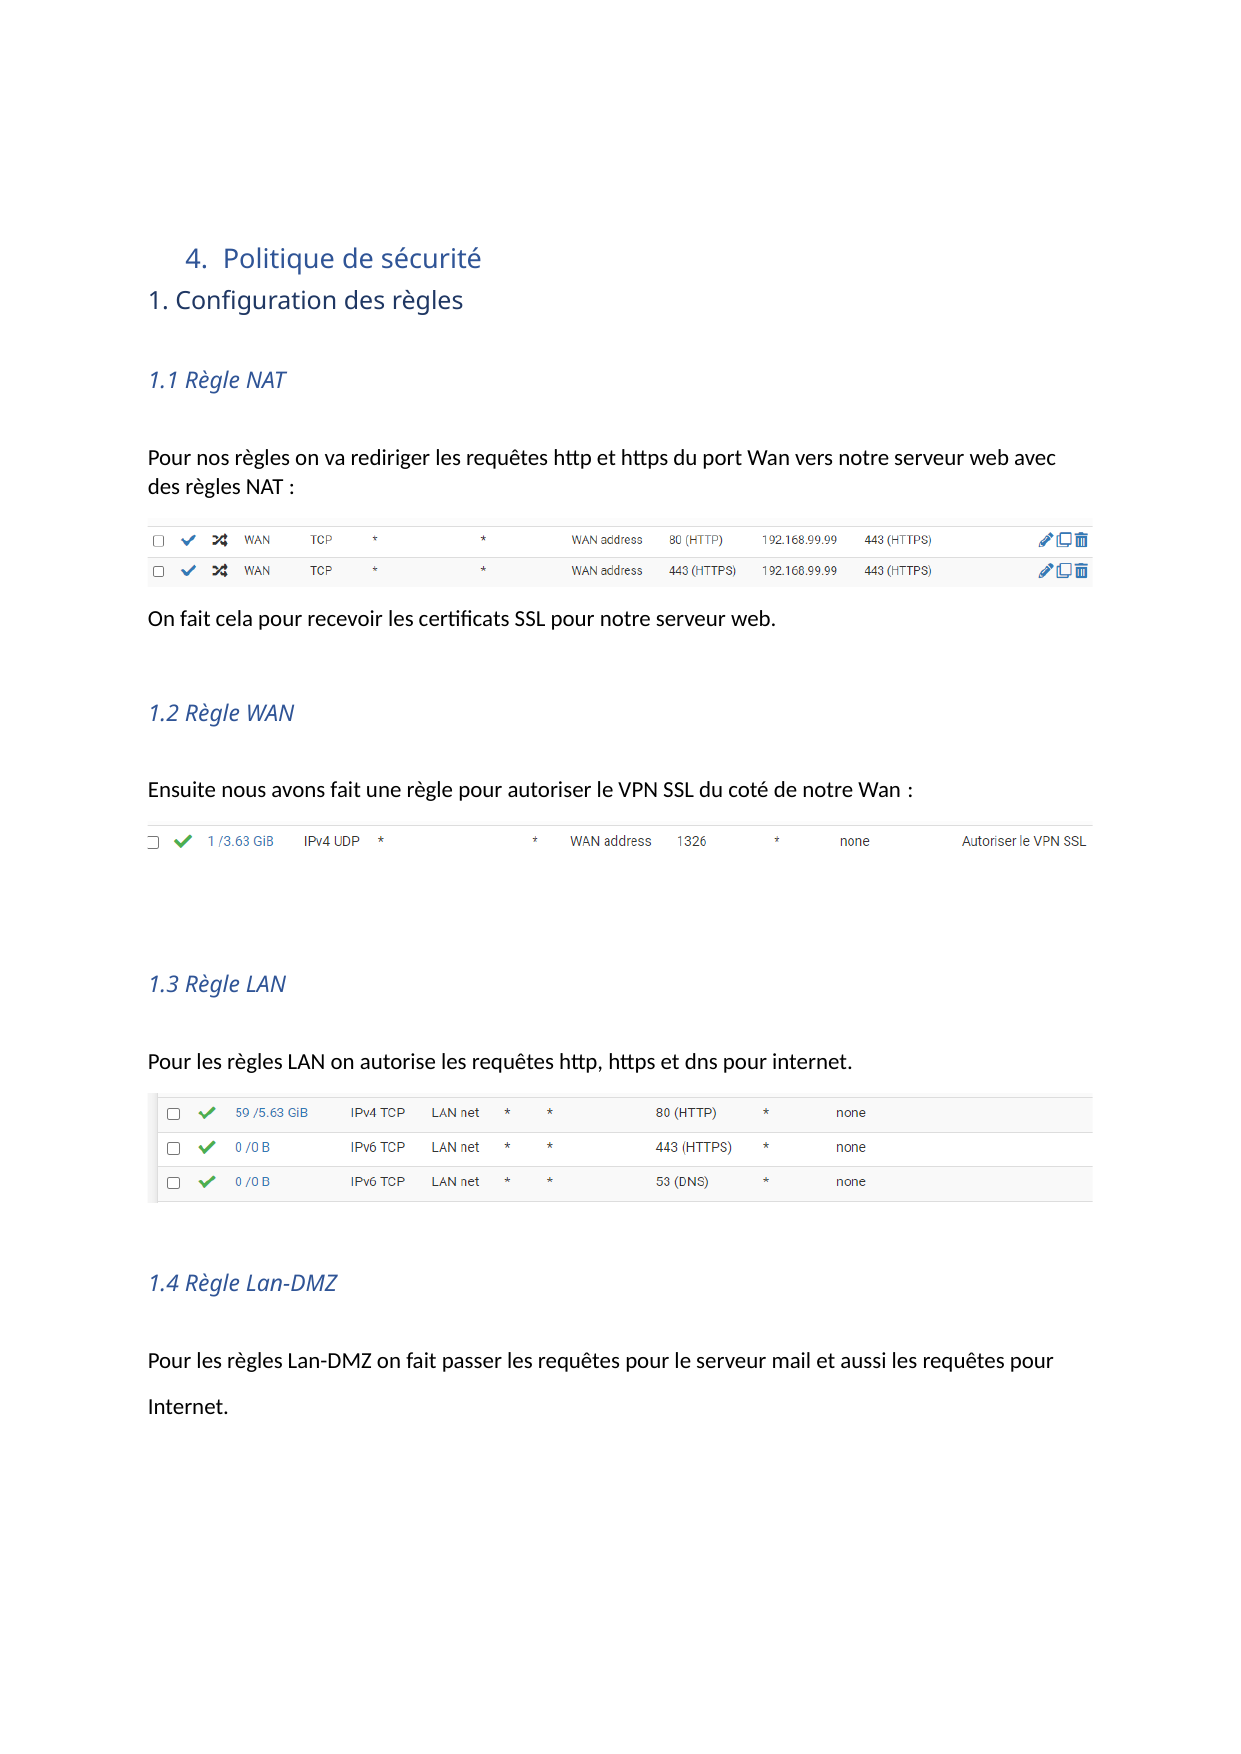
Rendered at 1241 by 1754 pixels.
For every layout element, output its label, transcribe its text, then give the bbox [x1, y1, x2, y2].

subtitle 1.4 Règle Lan-DMZ [148, 1267, 1093, 1298]
picture [147, 1093, 1093, 1203]
subtitle 1.2 Règle WAN [148, 697, 1093, 728]
text Ensuite nous avons fait une règle pour autoriser le VPN SSL du coté de notre Wan : [148, 776, 1093, 803]
subtitle 1.1 Règle NAT [148, 364, 1093, 396]
subtitle 1.3 Règle LAN [148, 968, 1093, 999]
text Pour nos règles on va rediriger les requêtes http et https du port Wan vers notre serveur web avec des règles NAT : [148, 443, 1093, 501]
text On fait cela pour recevoir les certificats SSL pour notre serveur web. [148, 604, 1093, 633]
text Pour les règles LAN on autorise les requêtes http, https et dns pour internet. [148, 1047, 1093, 1075]
picture [147, 821, 1093, 858]
text Internet. [148, 1392, 1093, 1420]
text Pour les règles Lan-DMZ on fait passer les requêtes pour le serveur mail et aussi les requêtes pour [148, 1346, 1093, 1374]
picture [147, 518, 1093, 587]
subtitle Politique de sécurité [185, 240, 1093, 277]
subtitle 1. Configuration des règles [148, 282, 1093, 317]
